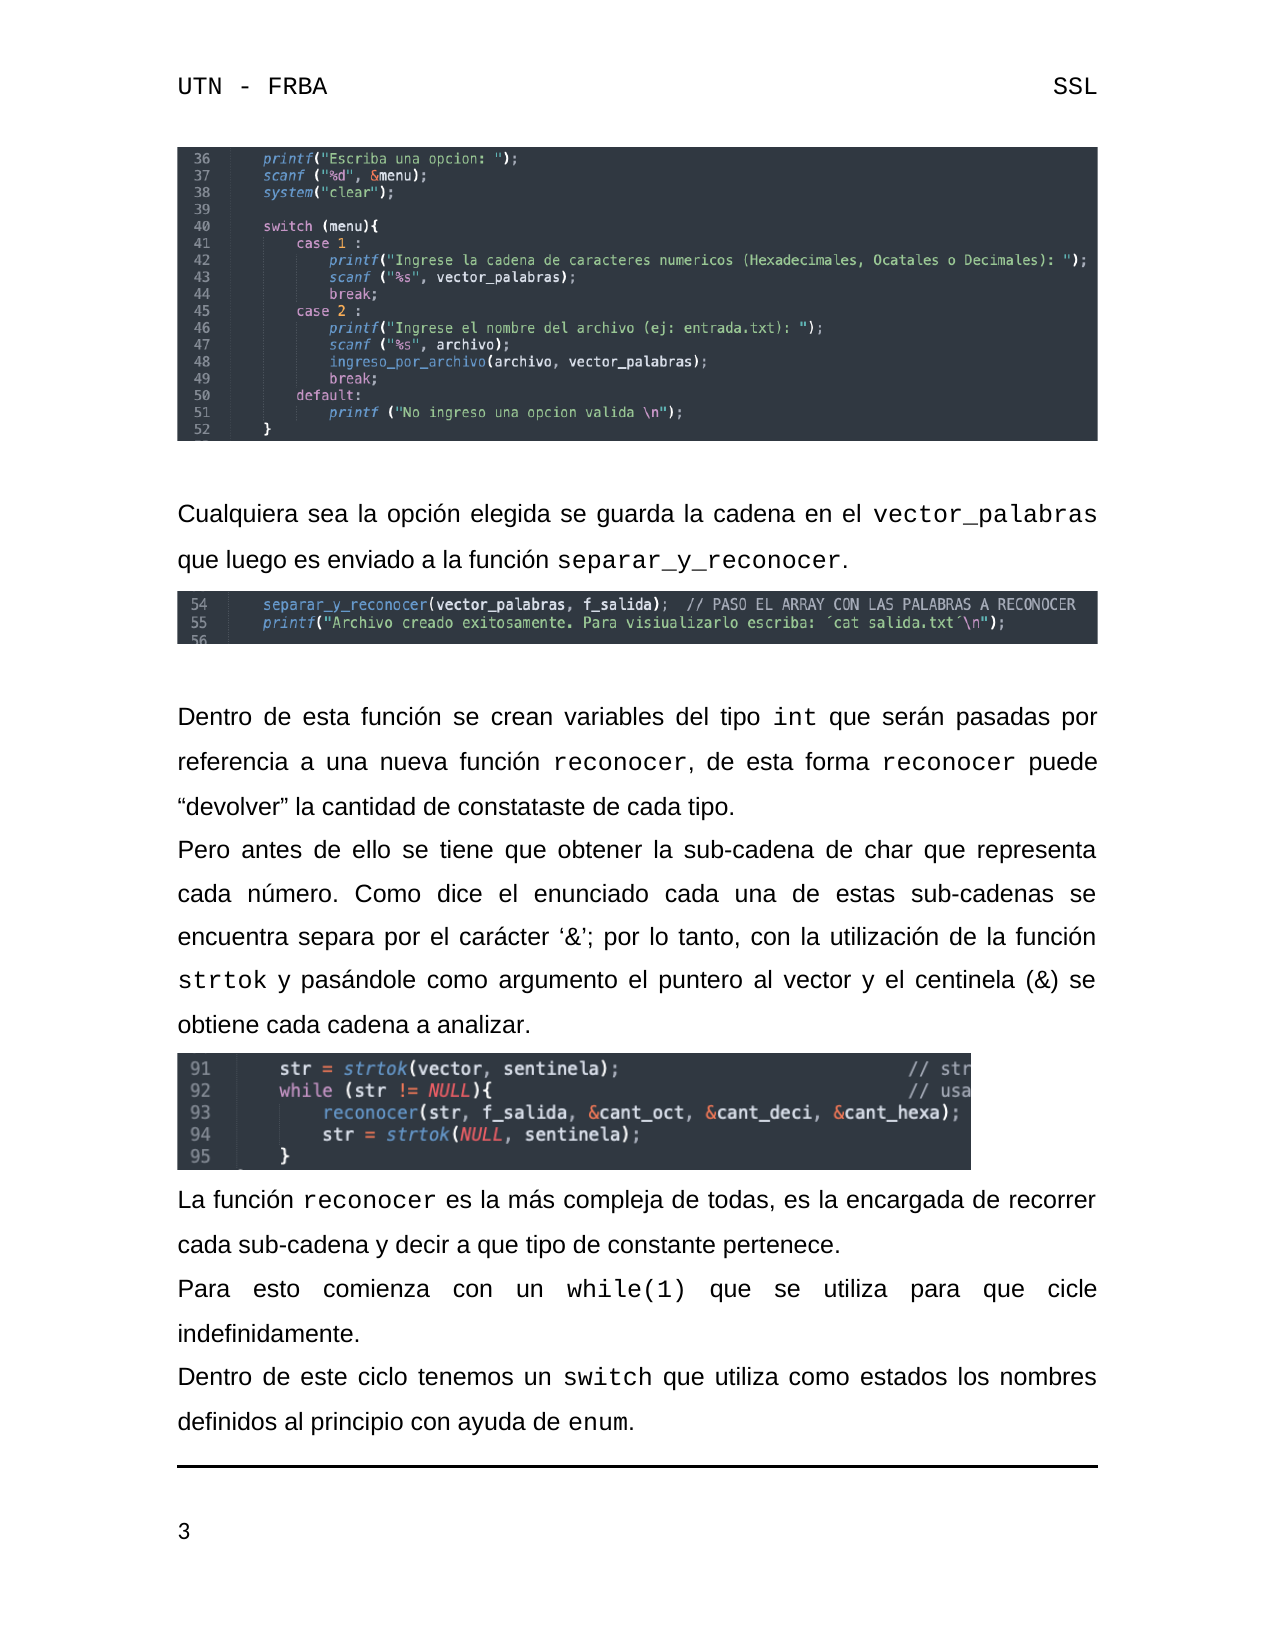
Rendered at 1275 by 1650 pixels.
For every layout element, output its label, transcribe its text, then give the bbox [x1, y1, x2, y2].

picture [177, 591, 1098, 644]
text Cualquiera sea la opción elegida se guarda la cadena en el vector_palabras que luego es enviado a la función separar_y_reconocer. [177, 499, 1098, 576]
picture [177, 1053, 971, 1170]
text Dentro de esta función se crean variables del tipo int que serán pasadas por referencia a una nueva función reconocer, de esta forma reconocer puede “devolver” la cantidad de constataste de cada tipo. [177, 702, 1098, 821]
text Dentro de este ciclo tenemos un switch que utiliza como estados los nombres definidos al principio con ayuda de enum. [177, 1362, 1098, 1465]
text Para esto comienza con un while(1) que se utiliza para que cicle indefinidamente. [177, 1274, 1098, 1348]
text Pero antes de ello se tiene que obtener la sub-cadena de char que representa cada número. Como dice el enunciado cada una de estas sub-cadenas se encuentra separa por el carácter ‘&’; por lo tanto, con la utilización de la función strtok y pasándole como argumento el puntero al vector y el centinela (&) se obtiene cada cadena a analizar. [177, 836, 1098, 1039]
text La función reconocer es la más compleja de todas, es la encargada de recorrer cada sub-cadena y decir a que tipo de constante pertenece. [177, 1185, 1098, 1259]
picture [177, 147, 1098, 441]
